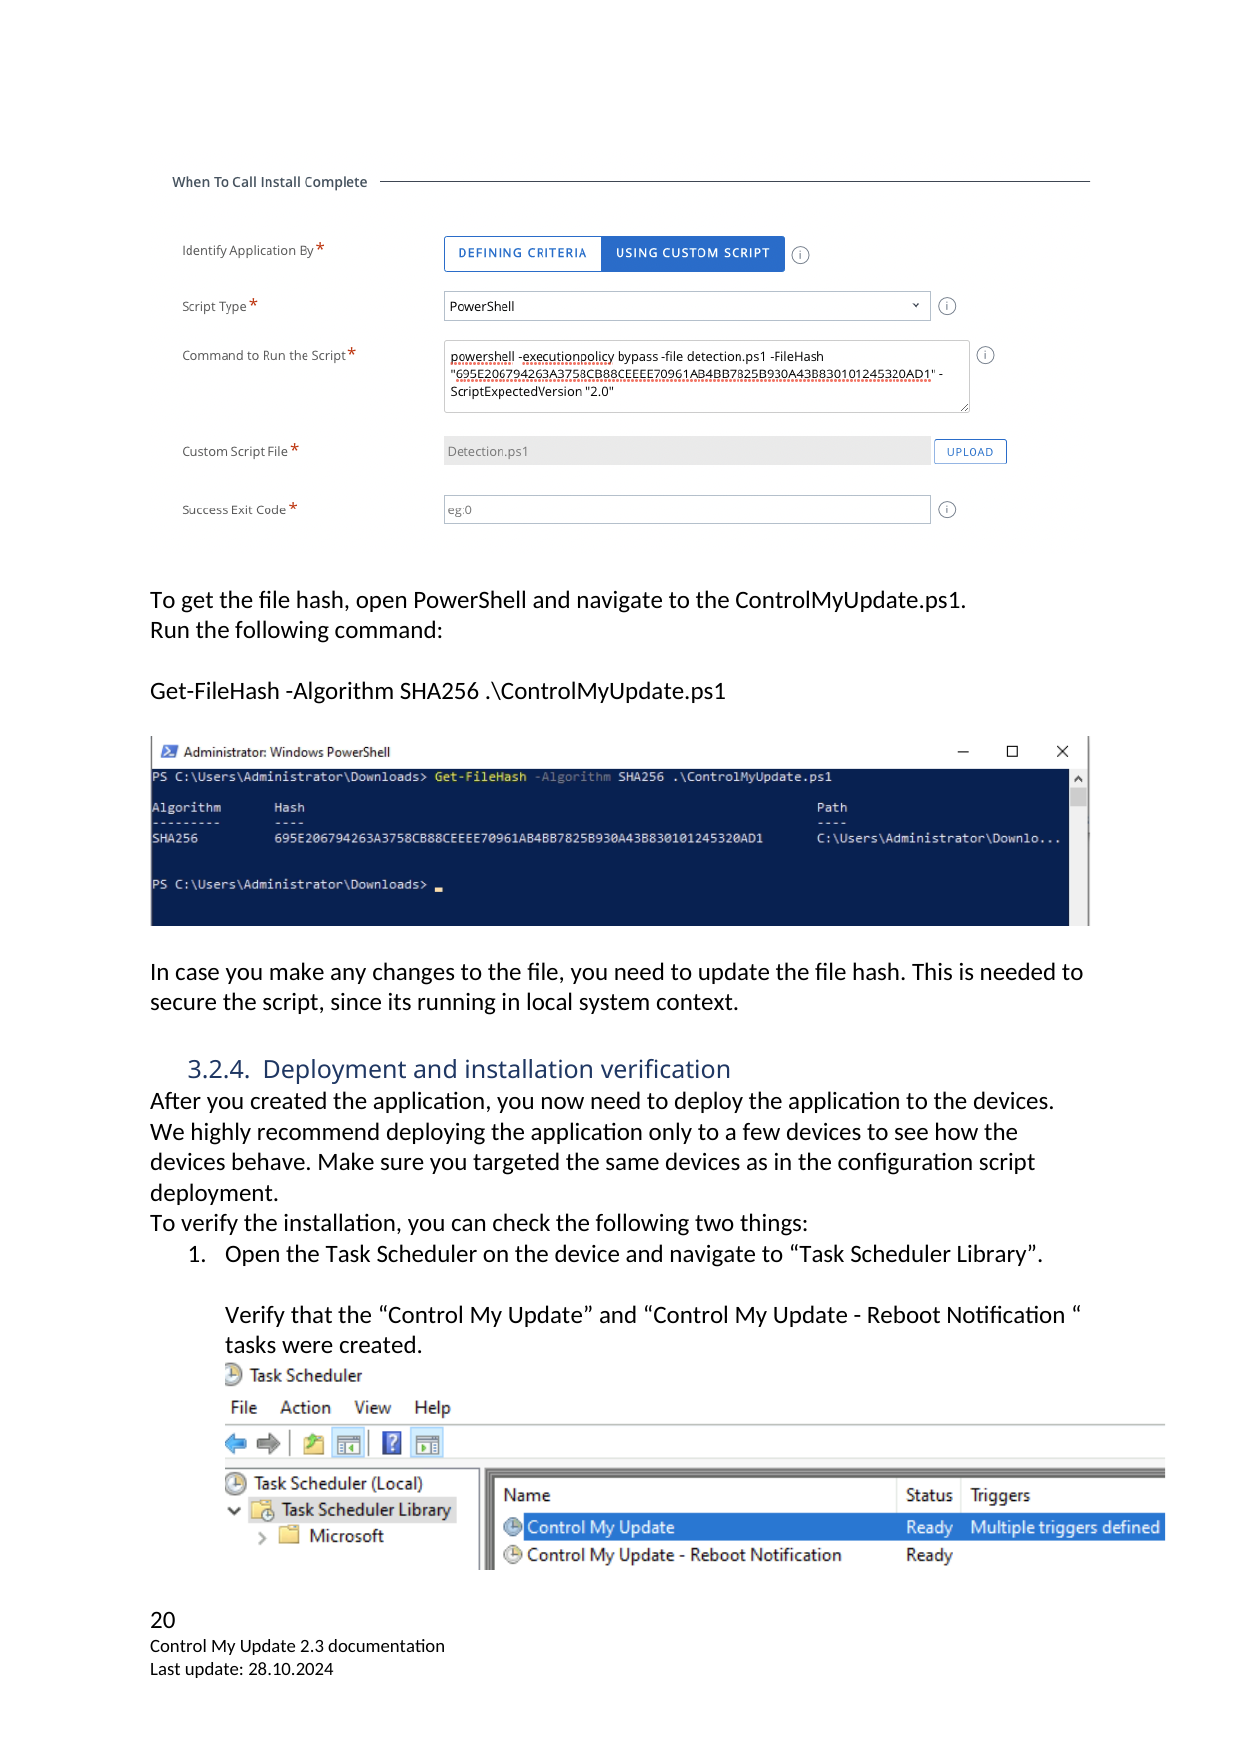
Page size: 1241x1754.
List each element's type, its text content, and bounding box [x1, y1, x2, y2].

subtitle Deployment and installation verification [187, 1051, 1090, 1085]
text In case you make any changes to the file, you need to update the file hash. This is needed to secure the script, since its running in local system context. [150, 956, 1090, 1017]
text After you created the application, you now need to deploy the application to the devices. We highly recommend deploying the application only to a few devices to see how the devices behave. Make sure you targeted the same devices as in the configuration script deployment. [150, 1085, 1090, 1207]
text To verify the installation, you can check the following two things: [150, 1207, 1090, 1238]
text Get-FileHash -Algorithm SHA256 .\ControlMyUpdate.ps1 [150, 675, 1090, 706]
picture [150, 736, 1091, 926]
picture [150, 150, 1091, 554]
text Run the following command: [150, 614, 1090, 645]
text To get the file hash, open PowerShell and navigate to the ControlMyUpdate.ps1. [150, 584, 1090, 614]
picture [225, 1360, 1166, 1570]
